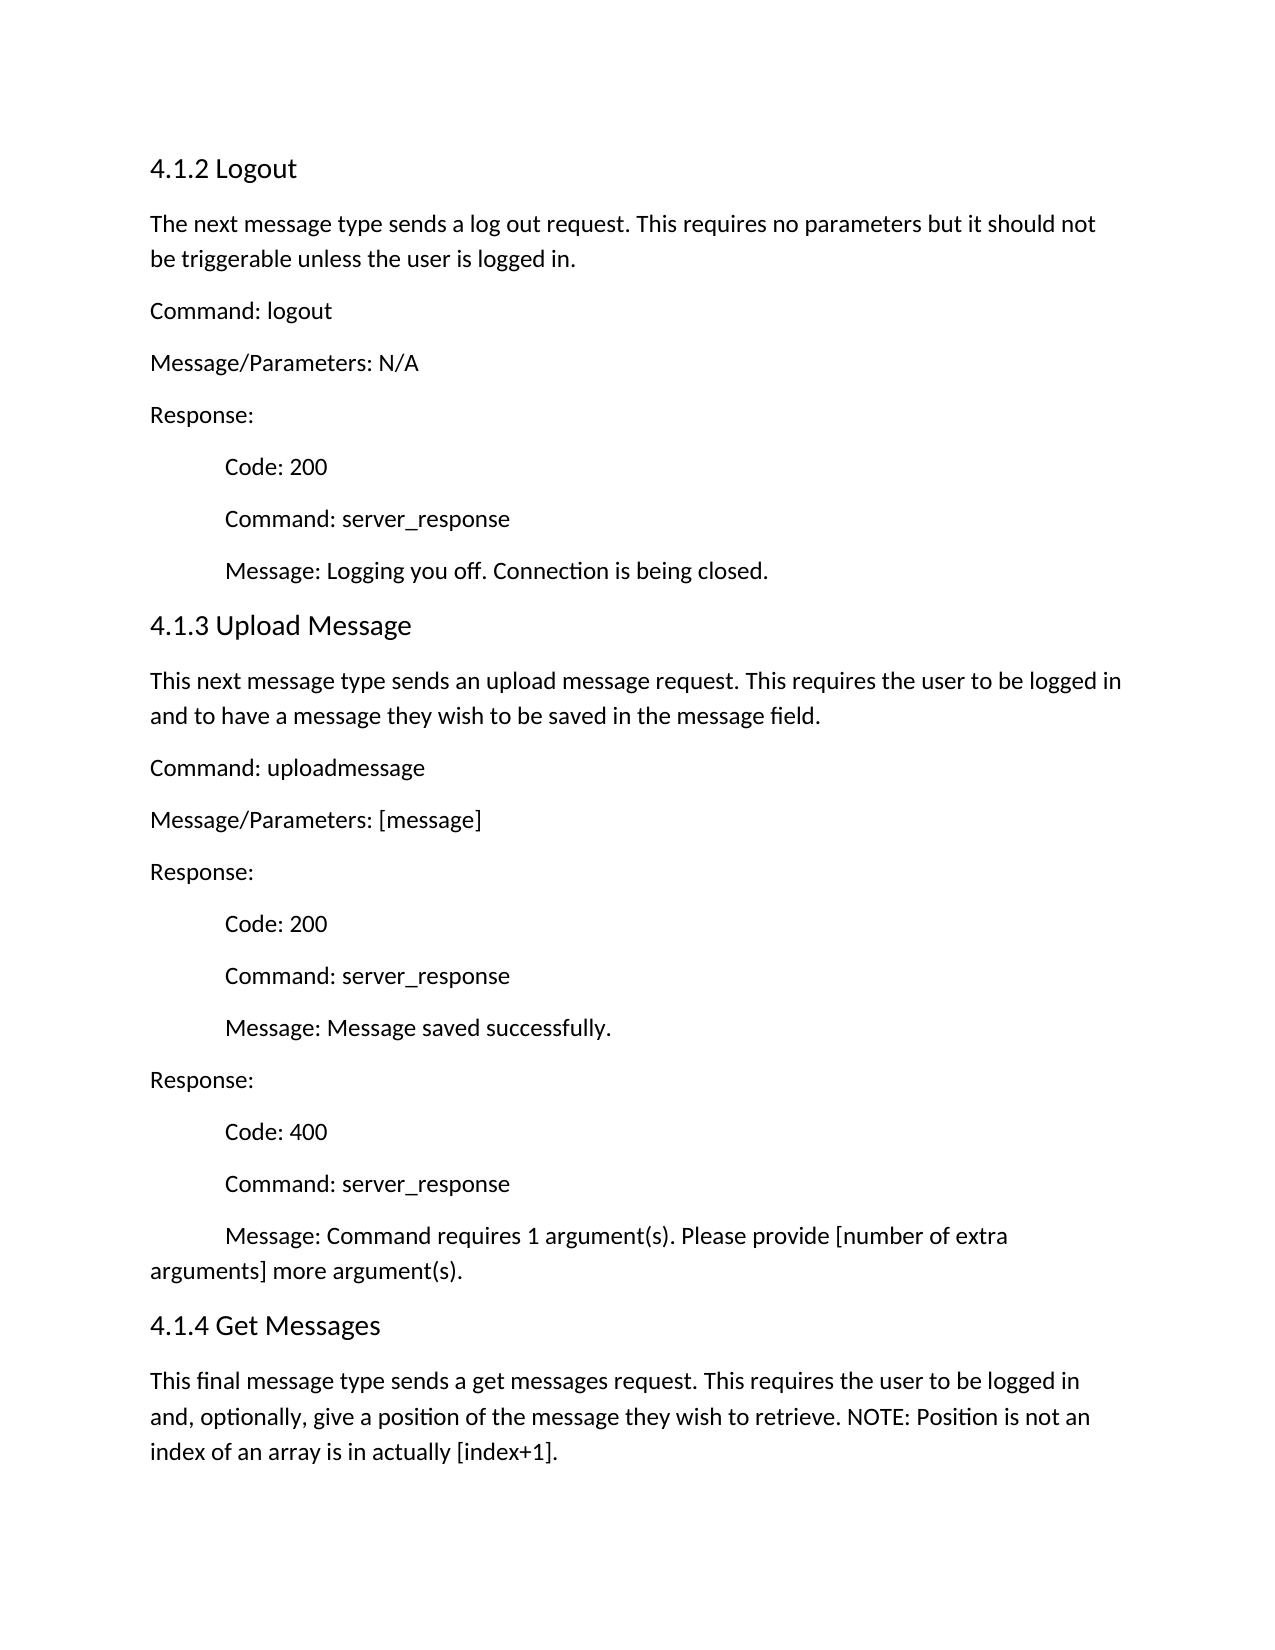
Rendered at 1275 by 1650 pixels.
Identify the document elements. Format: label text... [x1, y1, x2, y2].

text The next message type sends a log out request. This requires no parameters but it should not be triggerable unless the user is logged in. [150, 208, 1125, 274]
subtitle 4.1.3 Upload Message [150, 607, 1125, 643]
text Message: Message saved successfully. [150, 1012, 1125, 1043]
text Command: server_response [150, 960, 1125, 991]
subtitle 4.1.4 Get Messages [150, 1307, 1125, 1343]
text Message: Logging you off. Connection is being closed. [150, 555, 1125, 586]
text Command: server_response [150, 503, 1125, 534]
text Message: Command requires 1 argument(s). Please provide [number of extra arguments] more argument(s). [150, 1220, 1125, 1286]
text Response: [150, 856, 1125, 887]
text This next message type sends an upload message request. This requires the user to be logged in and to have a message they wish to be saved in the message field. [150, 665, 1125, 731]
text This final message type sends a get messages request. This requires the user to be logged in and, optionally, give a position of the message they wish to retrieve. NOTE: Position is not an index of an array is in actually [index+1]. [150, 1365, 1125, 1466]
text Response: [150, 399, 1125, 430]
text Response: [150, 1064, 1125, 1095]
text Command: logout [150, 295, 1125, 326]
text Command: uploadmessage [150, 752, 1125, 783]
text Code: 200 [150, 451, 1125, 482]
subtitle 4.1.2 Logout [150, 150, 1125, 186]
text Message/Parameters: N/A [150, 347, 1125, 378]
text Code: 400 [150, 1116, 1125, 1147]
text Code: 200 [150, 908, 1125, 939]
text Message/Parameters: [message] [150, 804, 1125, 835]
text Command: server_response [150, 1168, 1125, 1199]
